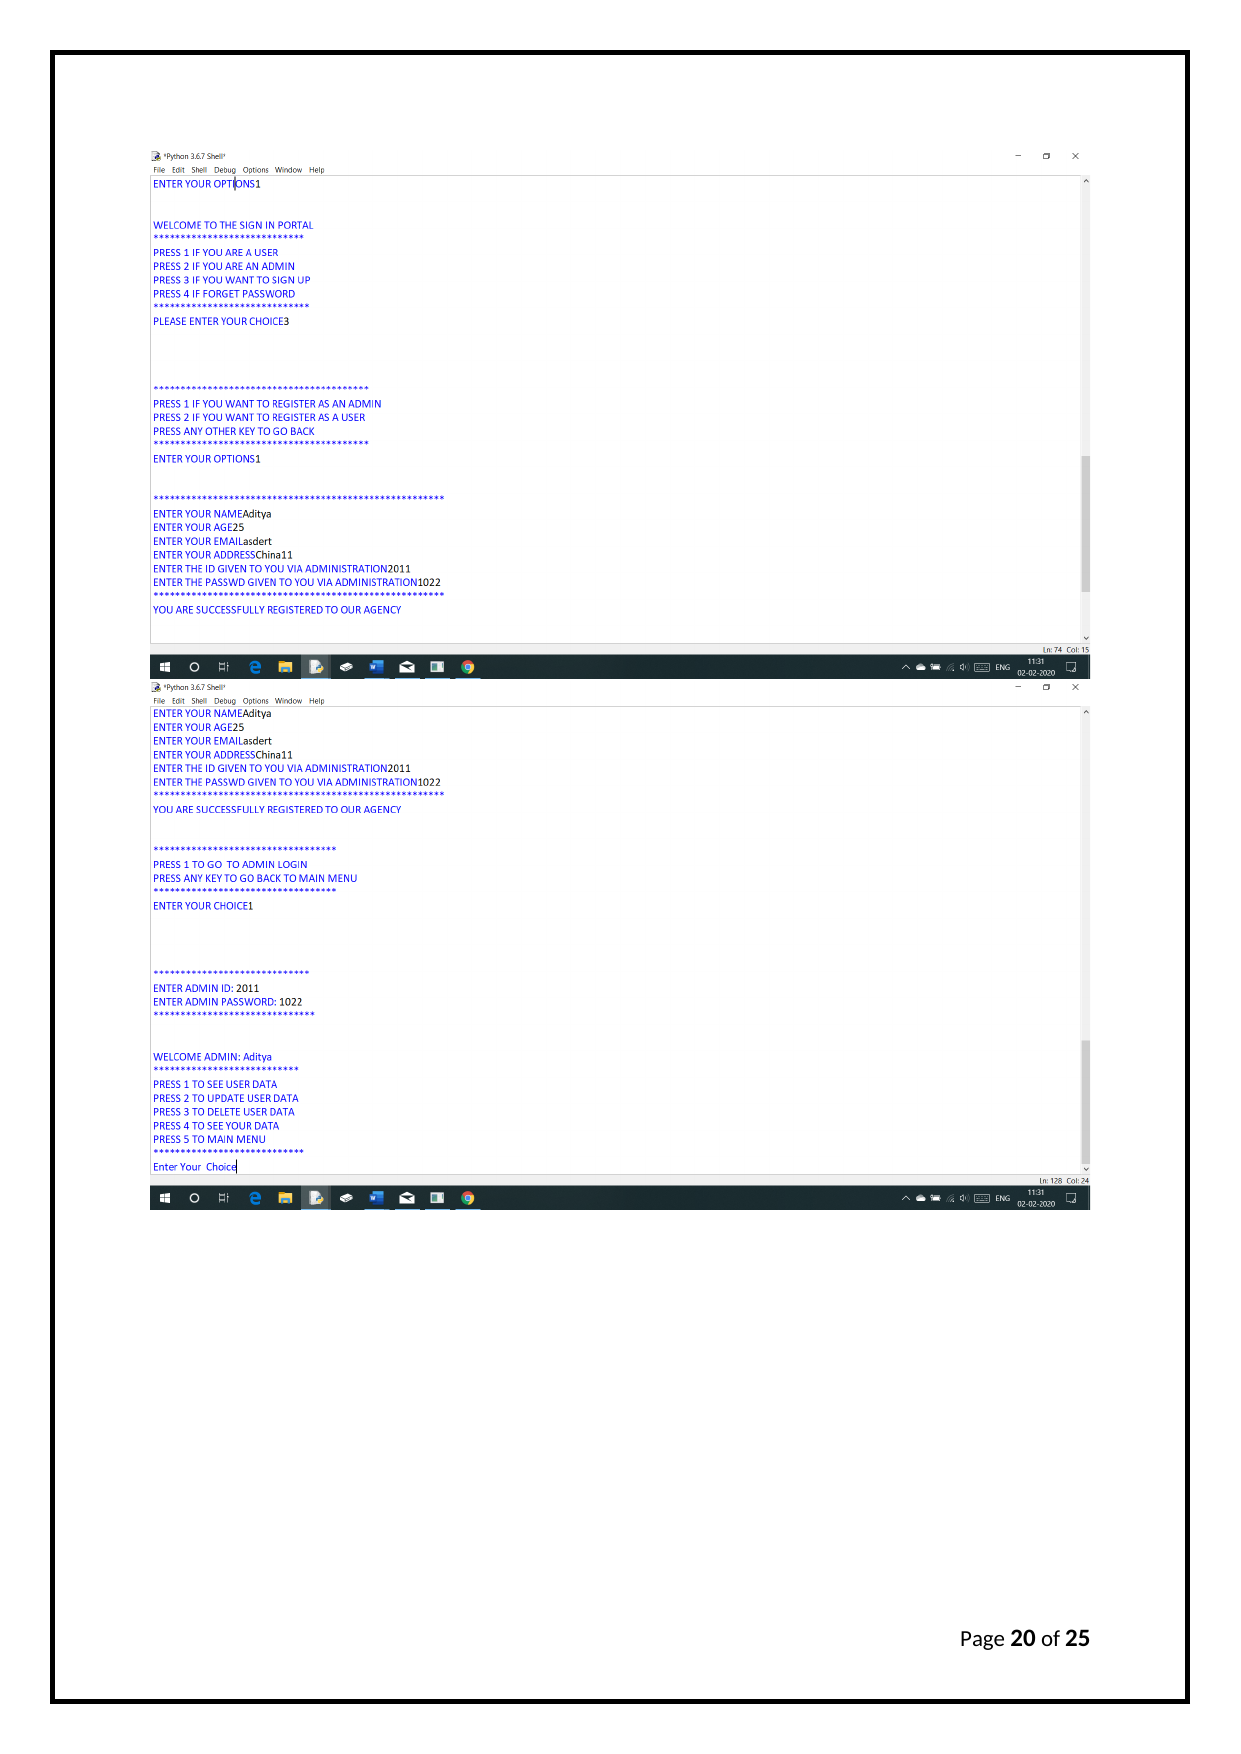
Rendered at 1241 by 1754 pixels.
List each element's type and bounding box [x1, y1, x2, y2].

picture [150, 150, 1091, 679]
picture [150, 681, 1091, 1210]
